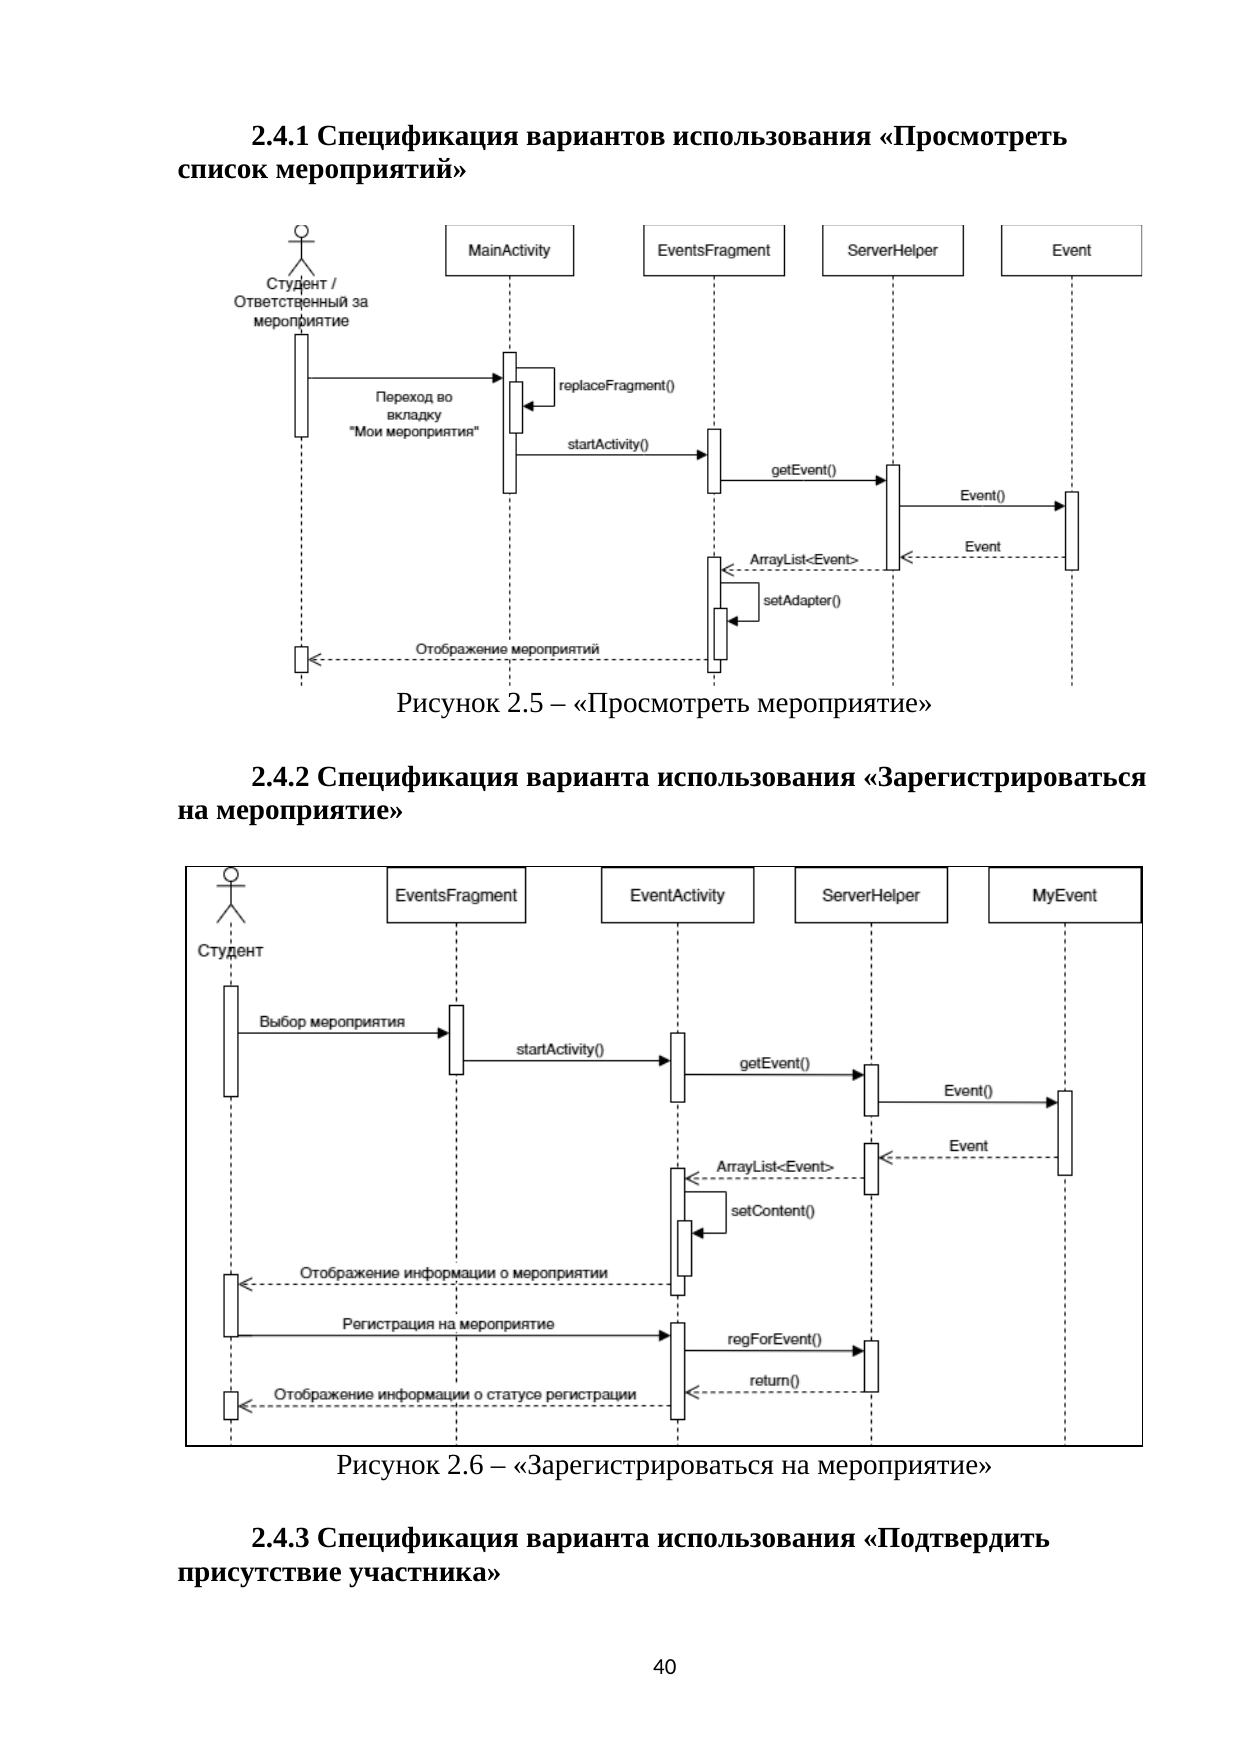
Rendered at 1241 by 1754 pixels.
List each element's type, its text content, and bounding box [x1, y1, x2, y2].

text 2.4.1 Спецификация вариантов использования «Просмотреть список мероприятий» [177, 118, 1152, 185]
text 2.4.3 Спецификация варианта использования «Подтвердить присутствие участника» [177, 1520, 1152, 1587]
text Рисунок 2.5 – «Просмотреть мероприятие» [177, 686, 1152, 719]
text 2.4.2 Спецификация варианта использования «Зарегистрироваться на мероприятие» [177, 759, 1152, 826]
picture [186, 225, 1143, 686]
text Рисунок 2.6 – «Зарегистрироваться на мероприятие» [177, 1447, 1152, 1481]
picture [187, 867, 1142, 1445]
